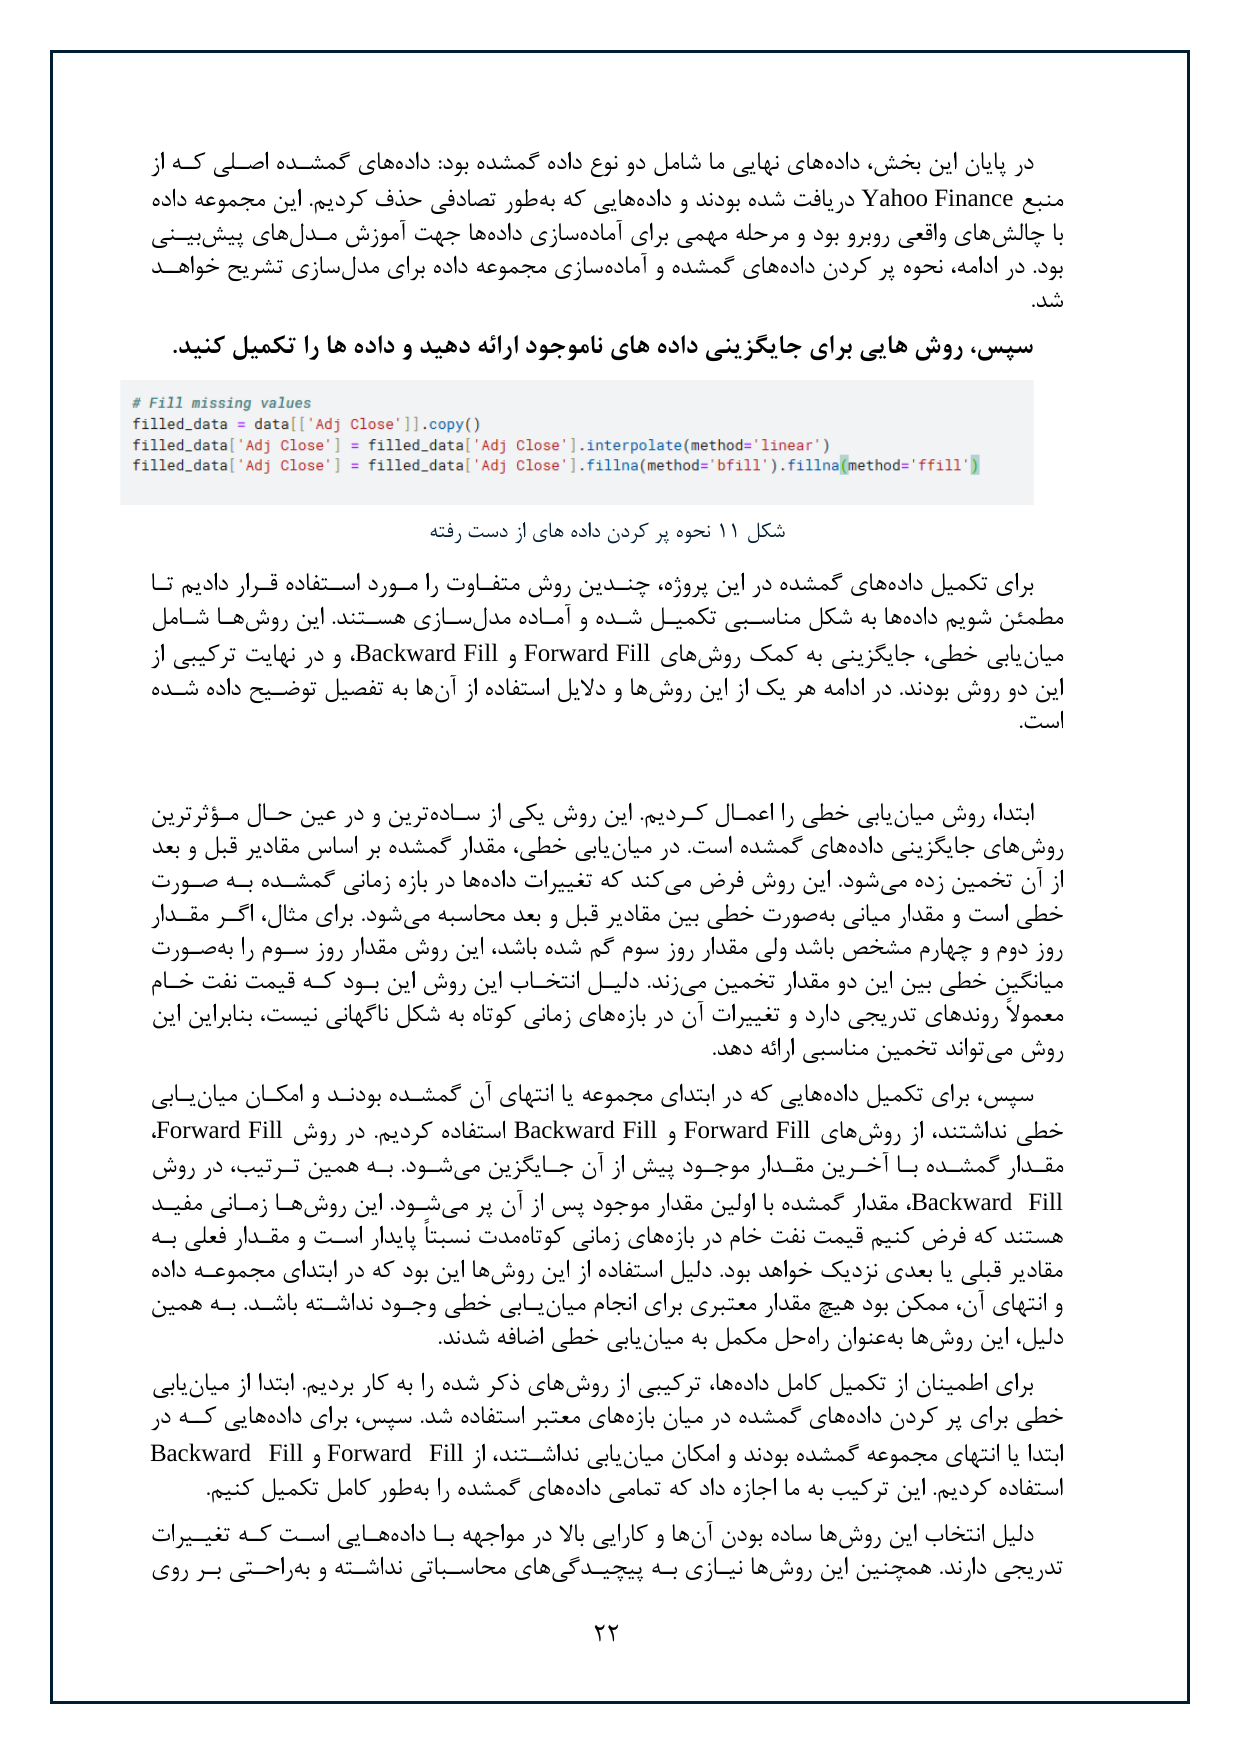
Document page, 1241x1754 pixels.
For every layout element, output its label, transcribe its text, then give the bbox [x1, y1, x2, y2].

text سپس، روش هایی برای جایگزینی داده های ناموجود ارائه دهید و داده ها را تکمیل کنید. [150, 334, 1063, 363]
text سپس، برای تکمیل داده‌هایی که در ابتدای مجموعه یا انتهای آن گمشده بودند و امکان میان‌یابی خطی نداشتند، از روش‌های Forward Fill و Backward Fill استفاده کردیم. در روش Forward Fill، مقدار گمشده با آخرین مقدار موجود پیش از آن جایگزین می‌شود. به همین ترتیب، در روش Backward Fill، مقدار گمشده با اولین مقدار موجود پس از آن پر می‌شود. این روش‌ها زمانی مفید هستند که فرض کنیم قیمت نفت خام در بازه‌های زمانی کوتاه‌مدت نسبتاً پایدار است و مقدار فعلی به مقادیر قبلی یا بعدی نزدیک خواهد بود. دلیل استفاده از این روش‌ها این بود که در ابتدای مجموعه داده و انتهای آن، ممکن بود هیچ مقدار معتبری برای انجام میان‌یابی خطی وجود نداشته باشد. به همین دلیل، این روش‌ها به‌عنوان راه‌حل مکمل به میان‌یابی خطی اضافه شدند. [150, 1082, 1063, 1354]
text ابتدا، روش میان‌یابی خطی را اعمال کردیم. این روش یکی از ساده‌ترین و در عین حال مؤثرترین روش‌های جایگزینی داده‌های گمشده است. در میان‌یابی خطی، مقدار گمشده بر اساس مقادیر قبل و بعد از آن تخمین زده می‌شود. این روش فرض می‌کند که تغییرات داده‌ها در بازه زمانی گمشده به صورت خطی است و مقدار میانی به‌صورت خطی بین مقادیر قبل و بعد محاسبه می‌شود. برای مثال، اگر مقدار روز دوم و چهارم مشخص باشد ولی مقدار روز سوم گم شده باشد، این روش مقدار روز سوم را به‌صورت میانگین خطی بین این دو مقدار تخمین می‌زند. دلیل انتخاب این روش این بود که قیمت نفت خام معمولاً روندهای تدریجی دارد و تغییرات آن در بازه‌های زمانی کوتاه به شکل ناگهانی نیست، بنابراین این روش می‌تواند تخمین مناسبی ارائه دهد. [150, 801, 1063, 1065]
text شکل 11 نحوه پر کردن داده های از دست رفته [150, 521, 1063, 546]
text برای تکمیل داده‌های گمشده در این پروژه، چندین روش متفاوت را مورد استفاده قرار دادیم تا مطمئن شویم داده‌ها به شکل مناسبی تکمیل شده و آماده مدل‌سازی هستند. این روش‌ها شامل میان‌یابی خطی، جایگزینی به کمک روش‌های Forward Fill و Backward Fill، و در نهایت ترکیبی از این دو روش بودند. در ادامه هر یک از این روش‌ها و دلایل استفاده از آن‌ها به تفصیل توضیح داده شده است. [150, 571, 1063, 739]
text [150, 1522, 1063, 1585]
text برای اطمینان از تکمیل کامل داده‌ها، ترکیبی از روش‌های ذکر شده را به کار بردیم. ابتدا از میان‌یابی خطی برای پر کردن داده‌های گمشده در میان بازه‌های معتبر استفاده شد. سپس، برای داده‌هایی که در ابتدا یا انتهای مجموعه گمشده بودند و امکان میان‌یابی نداشتند، از Forward Fill و Backward Fill استفاده کردیم. این ترکیب به ما اجازه داد که تمامی داده‌های گمشده را به‌طور کامل تکمیل کنیم. [150, 1371, 1063, 1505]
text در پایان این بخش، داده‌های نهایی ما شامل دو نوع داده گمشده بود: داده‌های گمشده اصلی که از منبع Yahoo Finance دریافت شده بودند و داده‌هایی که به‌طور تصادفی حذف کردیم. این مجموعه داده با چالش‌های واقعی روبرو بود و مرحله مهمی برای آماده‌سازی داده‌ها جهت آموزش مدل‌های پیش‌بینی بود. در ادامه، نحوه پر کردن داده‌های گمشده و آماده‌سازی مجموعه داده برای مدل‌سازی تشریح خواهد شد. [150, 150, 1063, 317]
picture [120, 380, 1034, 505]
